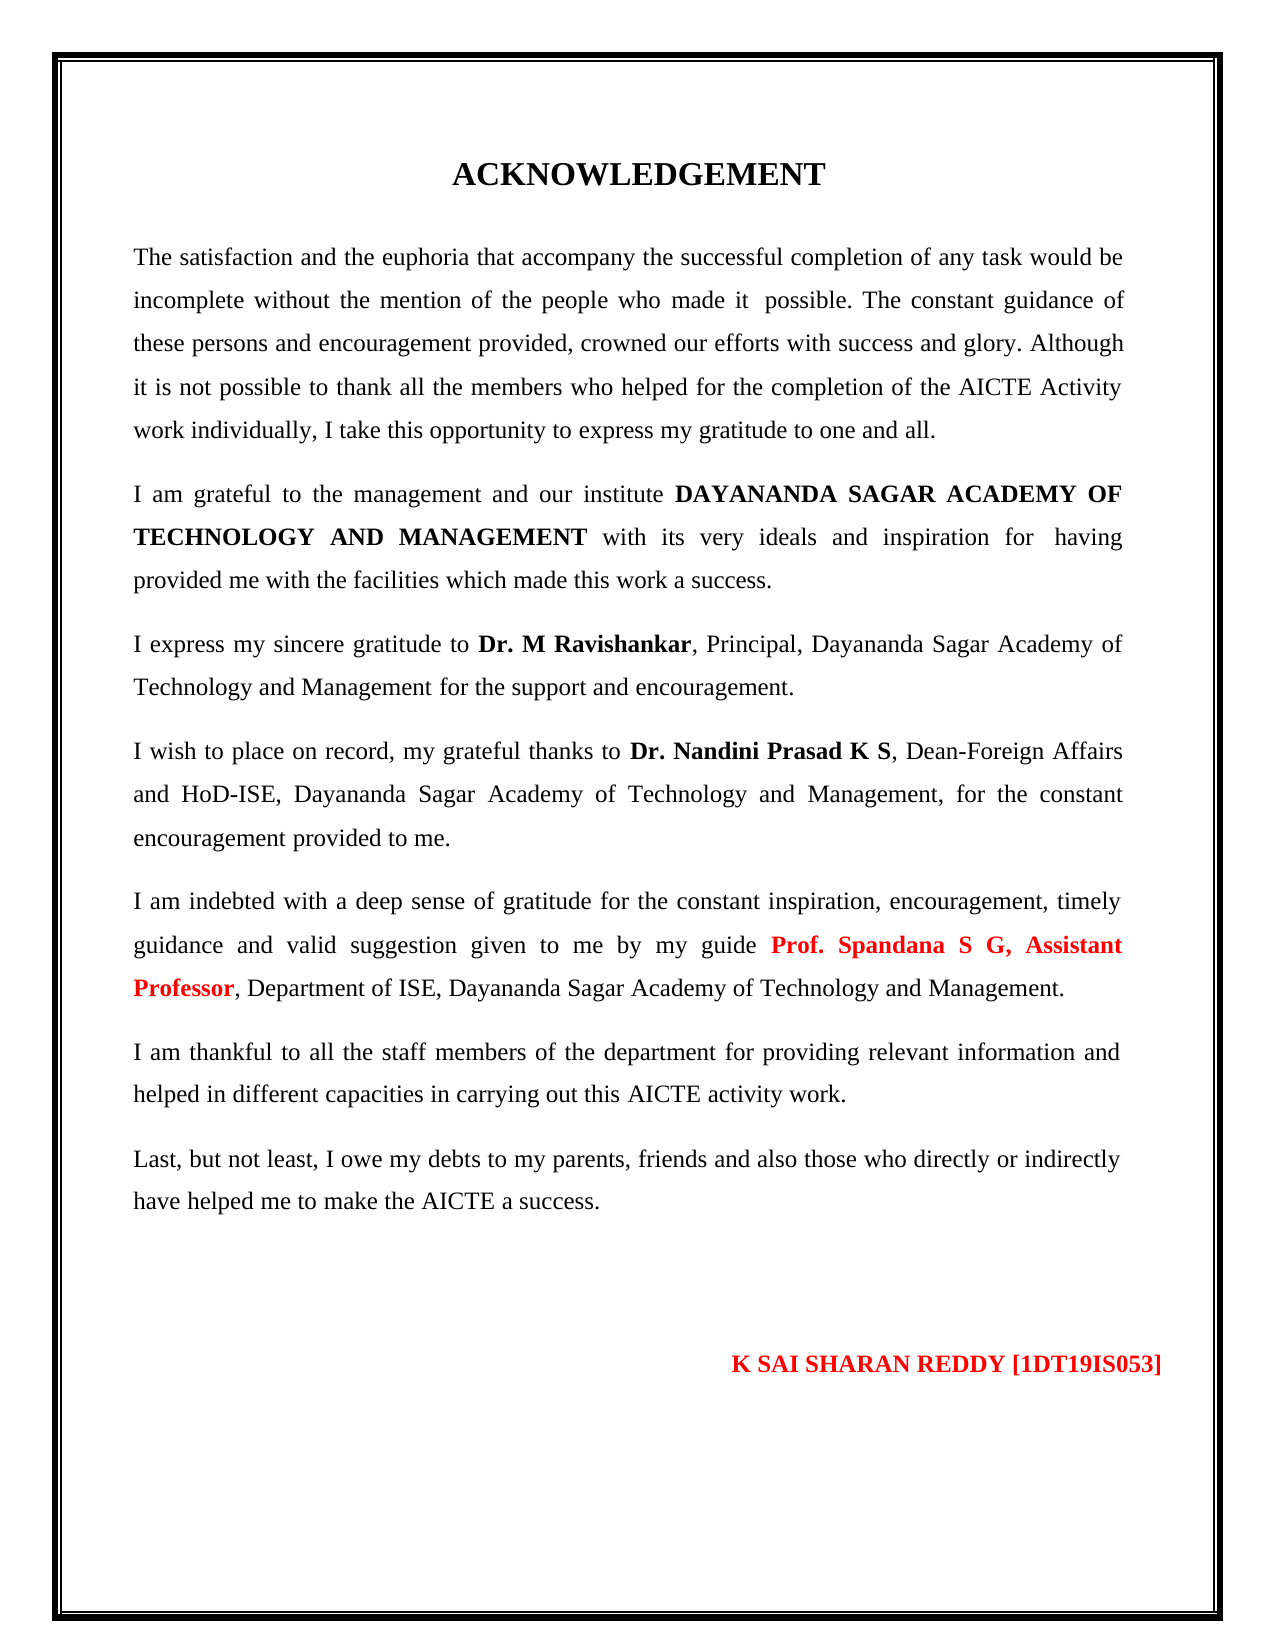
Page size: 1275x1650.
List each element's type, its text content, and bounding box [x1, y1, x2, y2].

text Last, but not least, I owe my debts to my parents, friends and also those who directly or indirectly have helped me to make the AICTE a success. [133, 1144, 1121, 1214]
text The satisfaction and the euphoria that accompany the successful completion of any task would be incomplete without the mention of the people who made it possible. The constant guidance of these persons and encouragement provided, crowned our efforts with success and glory. Although it is not possible to thank all the members who helped for the completion of the AICTE Activity work individually, I take this opportunity to express my gratitude to one and all. [133, 242, 1124, 443]
text I express my sincere gratitude to Dr. M Ravishankar, Principal, Dayananda Sagar Academy of Technology and Management for the support and encouragement. [133, 629, 1123, 701]
text ACKNOWLEDGEMENT [183, 154, 1095, 192]
text K SAI SHARAN REDDY [1DT19IS053] [131, 1349, 1192, 1378]
text I am grateful to the management and our institute DAYANANDA SAGAR ACADEMY OF TECHNOLOGY AND MANAGEMENT with its very ideals and inspiration for having provided me with the facilities which made this work a success. [133, 479, 1123, 594]
text I am indebted with a deep sense of gratitude for the constant inspiration, encouragement, timely guidance and valid suggestion given to me by my guide Prof. Spandana S G, Assistant Professor, Department of ISE, Dayananda Sagar Academy of Technology and Management. [133, 886, 1123, 1002]
text I am thankful to all the staff members of the department for providing relevant information and helped in different capacities in carrying out this AICTE activity work. [133, 1037, 1121, 1108]
text I wish to place on record, my grateful thanks to Dr. Nandini Prasad K S, Dean-Foreign Affairs and HoD-ISE, Dayananda Sagar Academy of Technology and Management, for the constant encouragement provided to me. [133, 736, 1123, 851]
